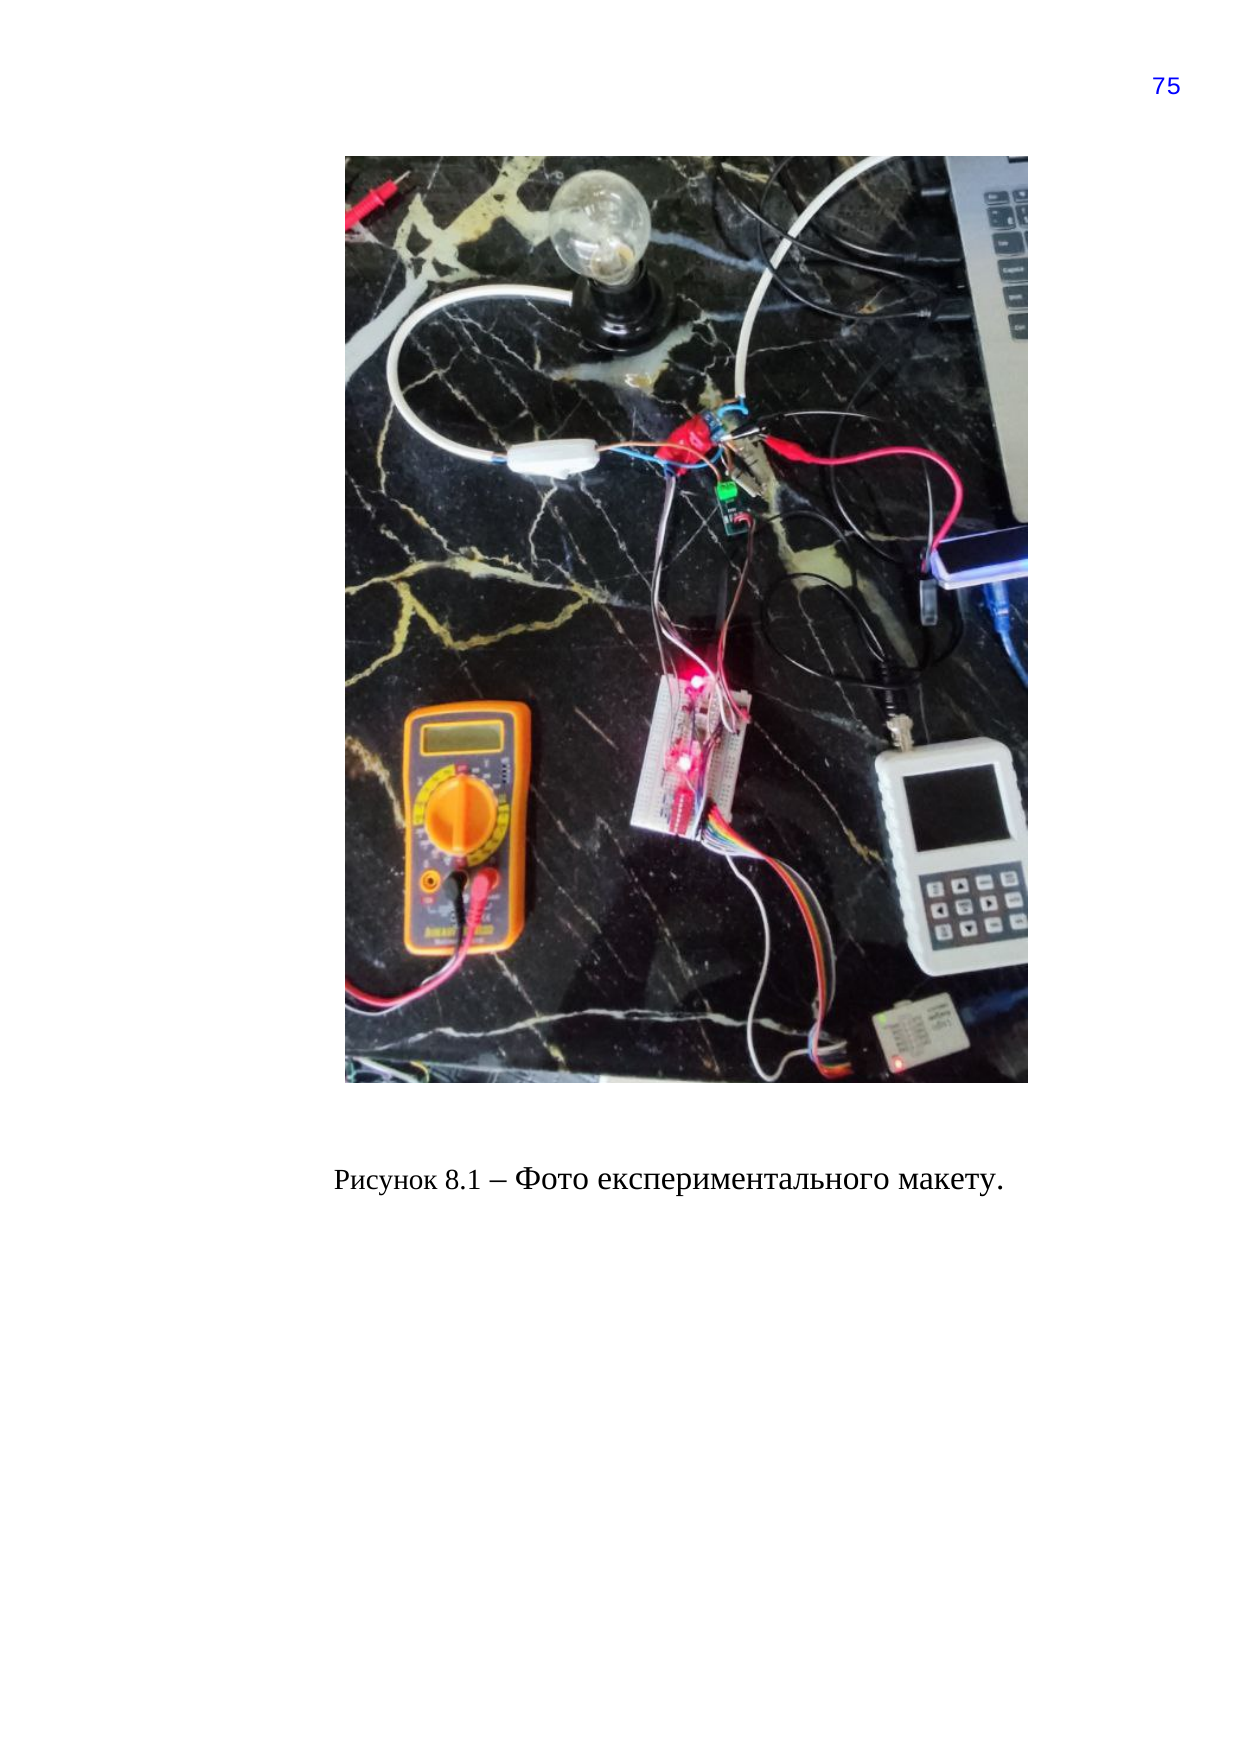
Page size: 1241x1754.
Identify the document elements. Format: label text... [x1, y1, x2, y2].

picture [345, 156, 1028, 1083]
text – Фото експериментального макету. [334, 1158, 1181, 1196]
